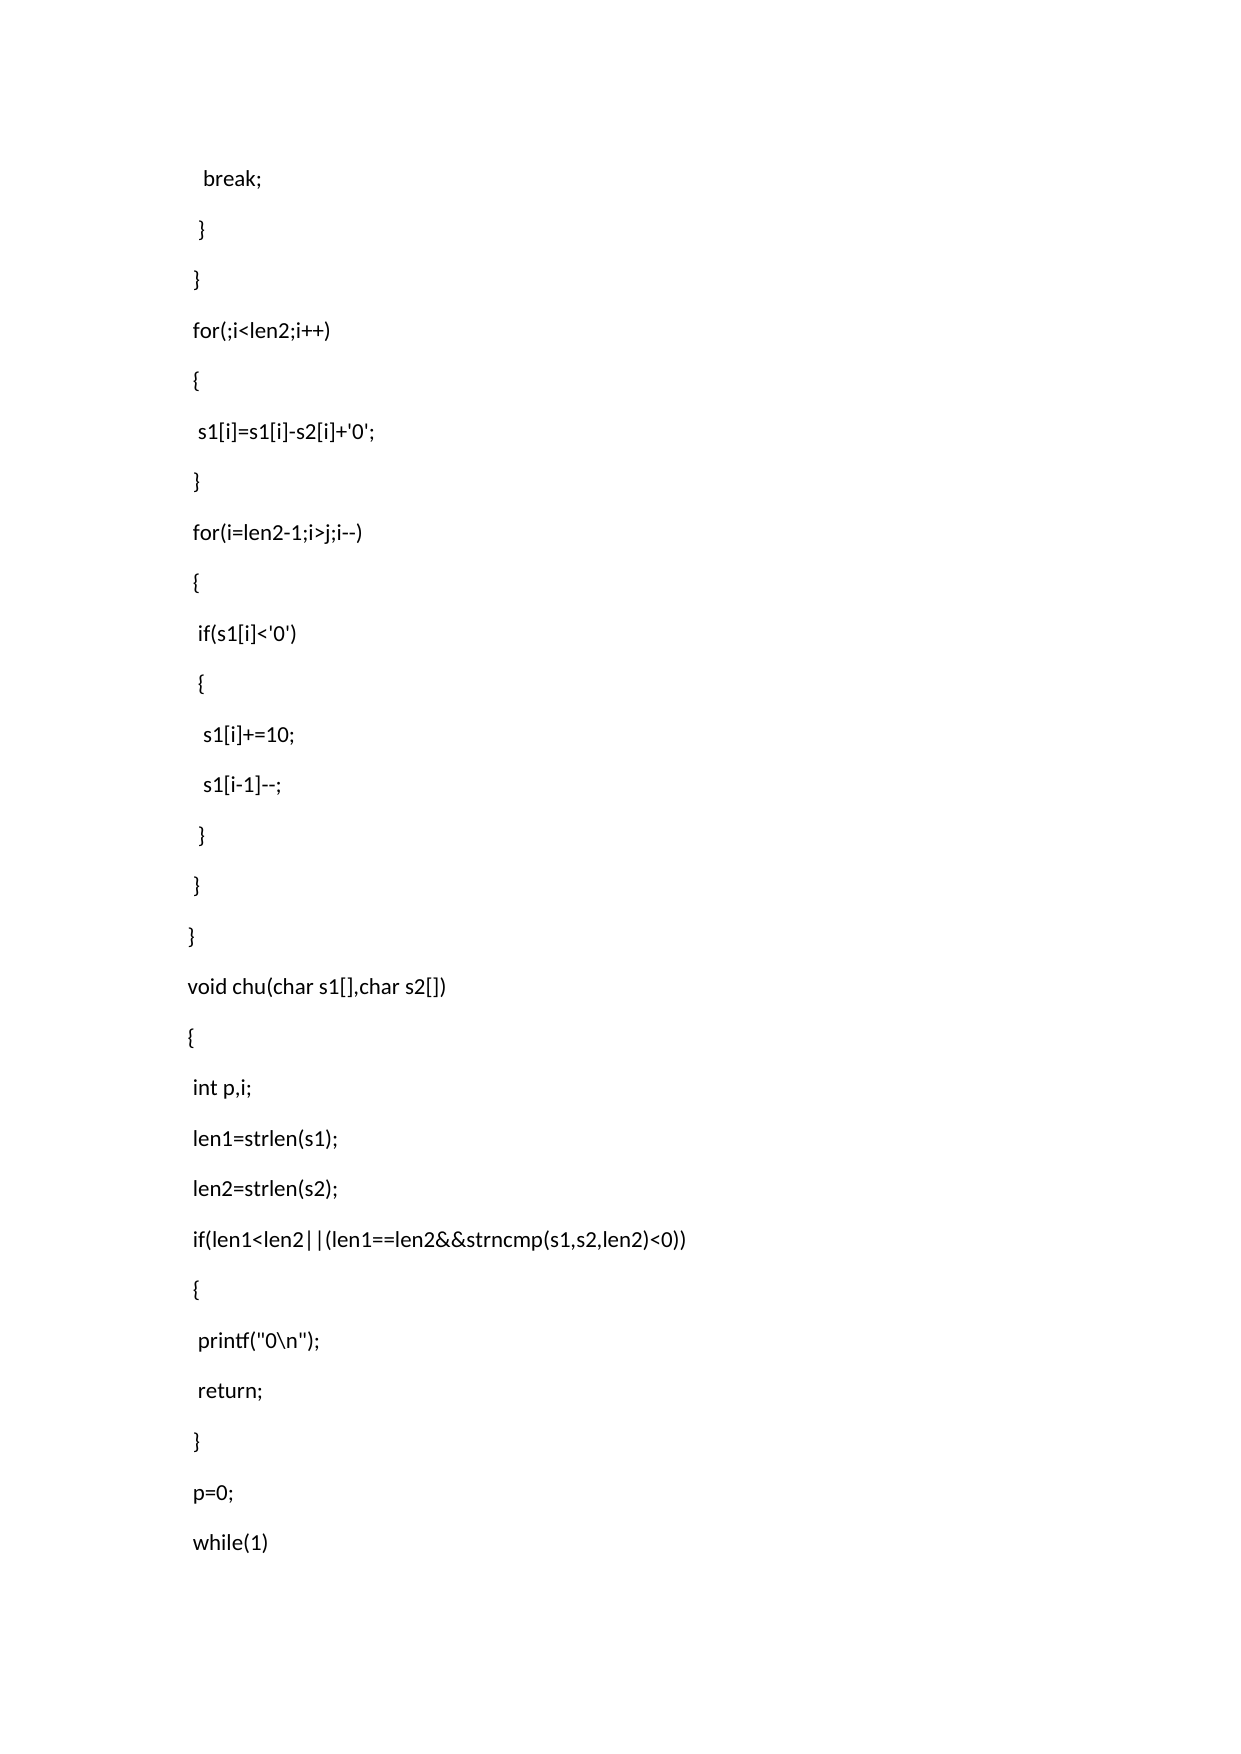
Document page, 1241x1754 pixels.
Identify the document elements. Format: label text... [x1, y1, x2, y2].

text } [187, 920, 1053, 952]
text { [187, 1021, 1053, 1053]
text } [187, 1425, 1053, 1457]
text { [187, 364, 1053, 397]
text break; [187, 162, 1053, 194]
text } [187, 869, 1053, 902]
text if(s1[i]<'0') [187, 617, 1053, 649]
text s1[i]+=10; [187, 718, 1053, 750]
text } [187, 212, 1053, 245]
text } [187, 465, 1053, 498]
text return; [187, 1374, 1053, 1407]
text for(i=len2-1;i>j;i--) [187, 516, 1053, 548]
text if(len1<len2||(len1==len2&&strncmp(s1,s2,len2)<0)) [187, 1223, 1053, 1255]
text { [187, 1273, 1053, 1306]
text } [187, 819, 1053, 851]
text { [187, 667, 1053, 700]
text { [187, 566, 1053, 599]
text s1[i-1]--; [187, 768, 1053, 801]
text len1=strlen(s1); [187, 1122, 1053, 1154]
text } [187, 263, 1053, 296]
text while(1) [187, 1526, 1053, 1558]
text p=0; [187, 1476, 1053, 1508]
text void chu(char s1[],char s2[]) [187, 970, 1053, 1003]
text int p,i; [187, 1071, 1053, 1104]
text s1[i]=s1[i]-s2[i]+'0'; [187, 414, 1053, 447]
text printf("0\n"); [187, 1324, 1053, 1356]
text len2=strlen(s2); [187, 1172, 1053, 1205]
text for(;i<len2;i++) [187, 313, 1053, 346]
